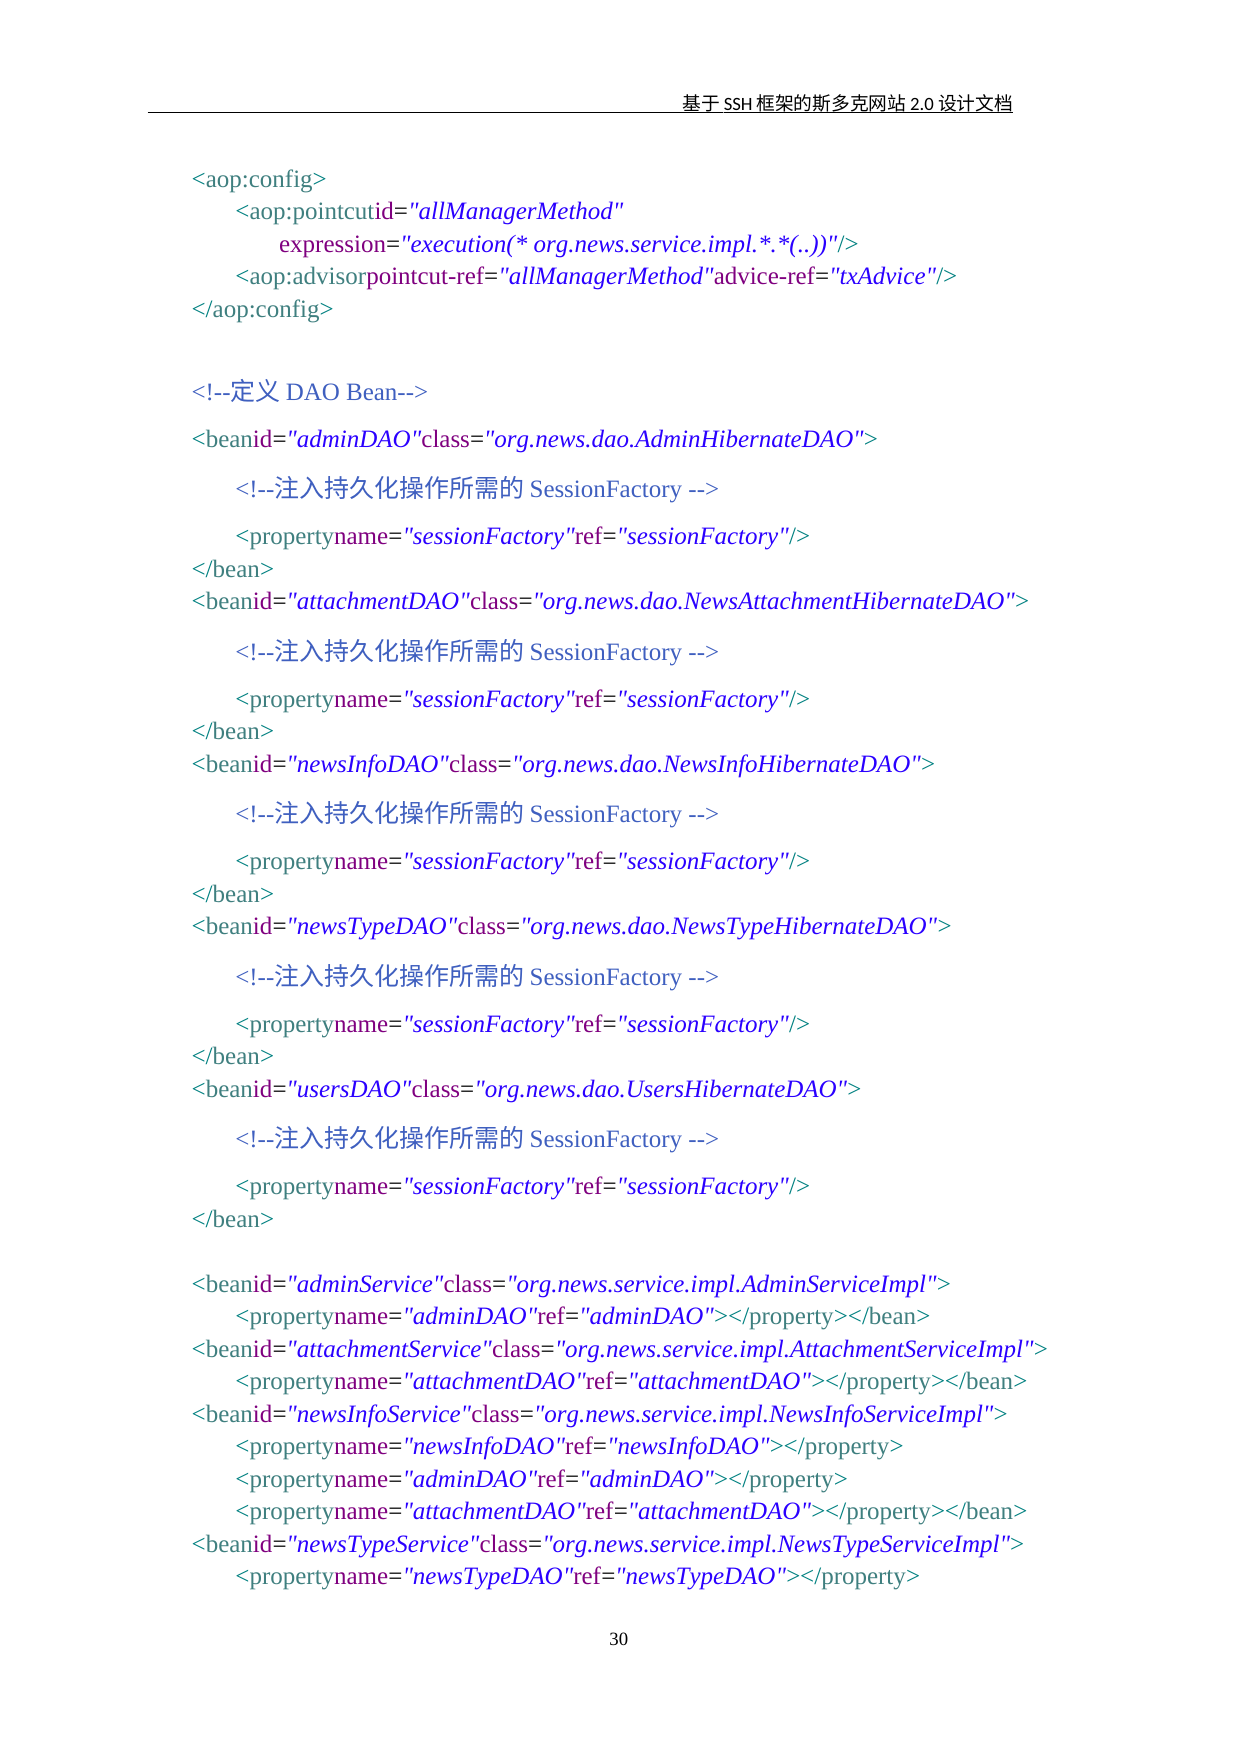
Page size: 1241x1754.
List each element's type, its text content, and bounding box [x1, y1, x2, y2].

text <beanid="newsTypeService"class="org.news.service.impl.NewsTypeServiceImpl"> [148, 1527, 1092, 1559]
text </bean> [148, 1039, 1092, 1072]
text <propertyname="sessionFactory"ref="sessionFactory"/> [148, 844, 1092, 877]
text <propertyname="sessionFactory"ref="sessionFactory"/> [148, 1169, 1092, 1202]
text <!--注入持久化操作所需的SessionFactory --> [148, 617, 1092, 682]
text <!--注入持久化操作所需的SessionFactory --> [148, 454, 1092, 519]
text <aop:advisorpointcut-ref="allManagerMethod"advice-ref="txAdvice"/> [148, 259, 1092, 292]
text <propertyname="sessionFactory"ref="sessionFactory"/> [148, 1007, 1092, 1039]
text </bean> [148, 877, 1092, 909]
text <!--注入持久化操作所需的SessionFactory --> [148, 942, 1092, 1007]
text <aop:config> [148, 162, 1092, 194]
text <beanid="newsTypeDAO"class="org.news.dao.NewsTypeHibernateDAO"> [148, 909, 1092, 942]
text <propertyname="attachmentDAO"ref="attachmentDAO"></property></bean> [148, 1364, 1092, 1397]
text <beanid="attachmentDAO"class="org.news.dao.NewsAttachmentHibernateDAO"> [148, 584, 1092, 617]
text <propertyname="newsInfoDAO"ref="newsInfoDAO"></property> [148, 1429, 1092, 1462]
text <propertyname="adminDAO"ref="adminDAO"></property> [148, 1462, 1092, 1494]
text <!--定义DAO Bean--> [148, 357, 1092, 422]
text <propertyname="newsTypeDAO"ref="newsTypeDAO"></property> [148, 1559, 1092, 1592]
text <aop:pointcutid="allManagerMethod" [148, 194, 1092, 227]
text <beanid="adminDAO"class="org.news.dao.AdminHibernateDAO"> [148, 422, 1092, 454]
text <beanid="usersDAO"class="org.news.dao.UsersHibernateDAO"> [148, 1072, 1092, 1104]
text <beanid="adminService"class="org.news.service.impl.AdminServiceImpl"> [148, 1267, 1092, 1299]
text <!--注入持久化操作所需的SessionFactory --> [148, 1104, 1092, 1169]
text </aop:config> [148, 292, 1092, 324]
text <beanid="newsInfoService"class="org.news.service.impl.NewsInfoServiceImpl"> [148, 1397, 1092, 1429]
text <propertyname="adminDAO"ref="adminDAO"></property></bean> [148, 1299, 1092, 1332]
text <beanid="newsInfoDAO"class="org.news.dao.NewsInfoHibernateDAO"> [148, 747, 1092, 779]
text </bean> [148, 714, 1092, 747]
text <!--注入持久化操作所需的SessionFactory --> [148, 779, 1092, 844]
text <propertyname="sessionFactory"ref="sessionFactory"/> [148, 682, 1092, 714]
text </bean> [148, 552, 1092, 584]
text </bean> [148, 1202, 1092, 1234]
text expression="execution(* org.news.service.impl.*.*(..))"/> [148, 227, 1092, 259]
text <propertyname="sessionFactory"ref="sessionFactory"/> [148, 519, 1092, 552]
text <beanid="attachmentService"class="org.news.service.impl.AttachmentServiceImpl"> [148, 1332, 1092, 1364]
text <propertyname="attachmentDAO"ref="attachmentDAO"></property></bean> [148, 1494, 1092, 1527]
